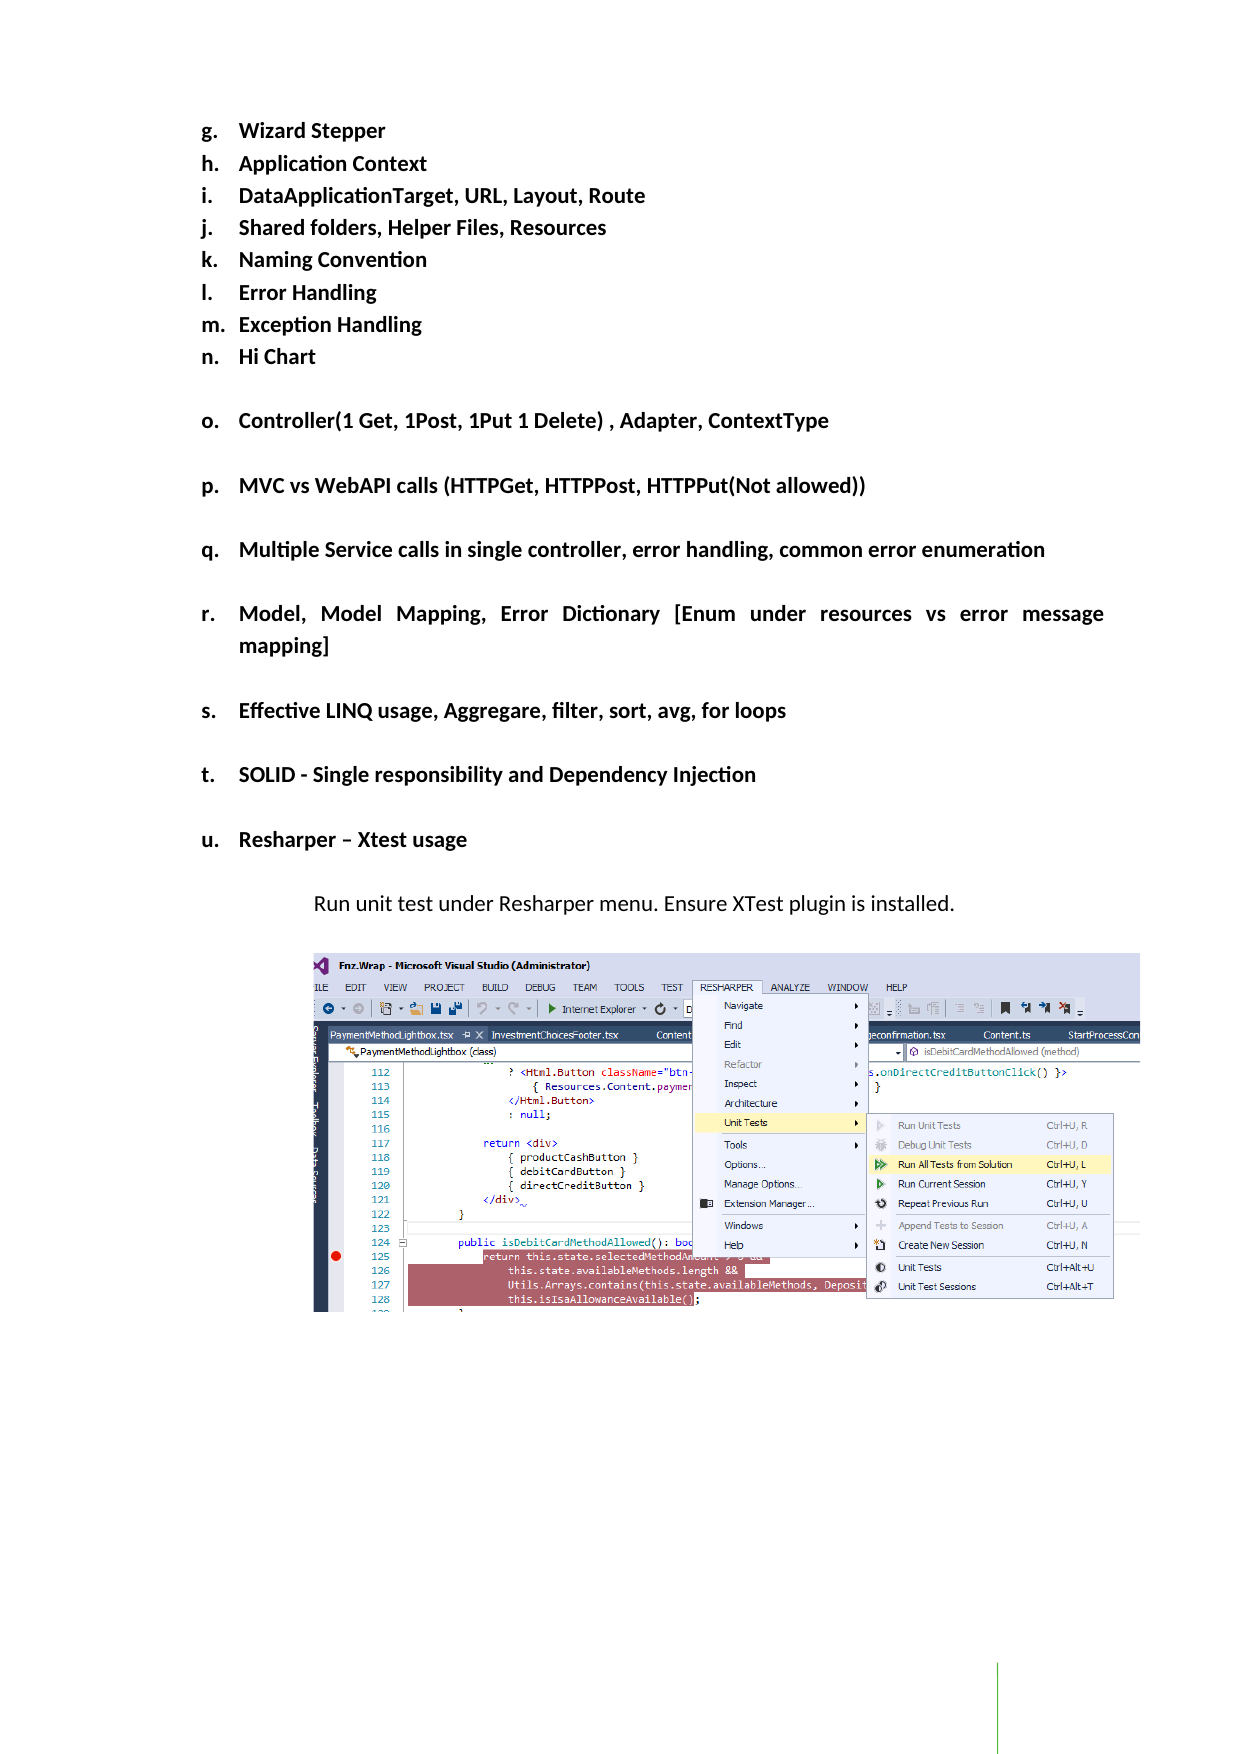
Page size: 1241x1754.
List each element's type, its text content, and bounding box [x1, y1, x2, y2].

subtitle Resharper – Xtest usage [201, 825, 1106, 853]
subtitle Controller(1 Get, 1Post, 1Put 1 Delete) , Adapter, ContextType [201, 406, 1106, 434]
text Run unit test under Resharper menu. Ensure XTest plugin is installed. [314, 889, 1105, 917]
subtitle Application Context [201, 149, 1106, 177]
subtitle Naming Convention [201, 245, 1106, 273]
subtitle Effective LINQ usage, Aggregare, filter, sort, avg, for loops [201, 696, 1106, 724]
subtitle DataApplicationTarget, URL, Layout, Route [201, 181, 1106, 209]
subtitle Multiple Service calls in single controller, error handling, common error enumeration [201, 535, 1106, 563]
subtitle Wizard Stepper [201, 117, 1106, 145]
subtitle Model, Model Mapping, Error Dictionary [Enum under resources vs error message mapping] [201, 599, 1106, 660]
subtitle SOLID - Single responsibility and Dependency Injection [201, 760, 1106, 788]
picture [313, 953, 1141, 1312]
subtitle MVC vs WebAPI calls (HTTPGet, HTTPPost, HTTPPut(Not allowed)) [201, 471, 1106, 499]
subtitle Hi Chart [201, 342, 1106, 370]
subtitle Error Handling [201, 278, 1106, 306]
subtitle Shared folders, Helper Files, Resources [201, 213, 1106, 241]
subtitle Exception Handling [201, 310, 1106, 338]
